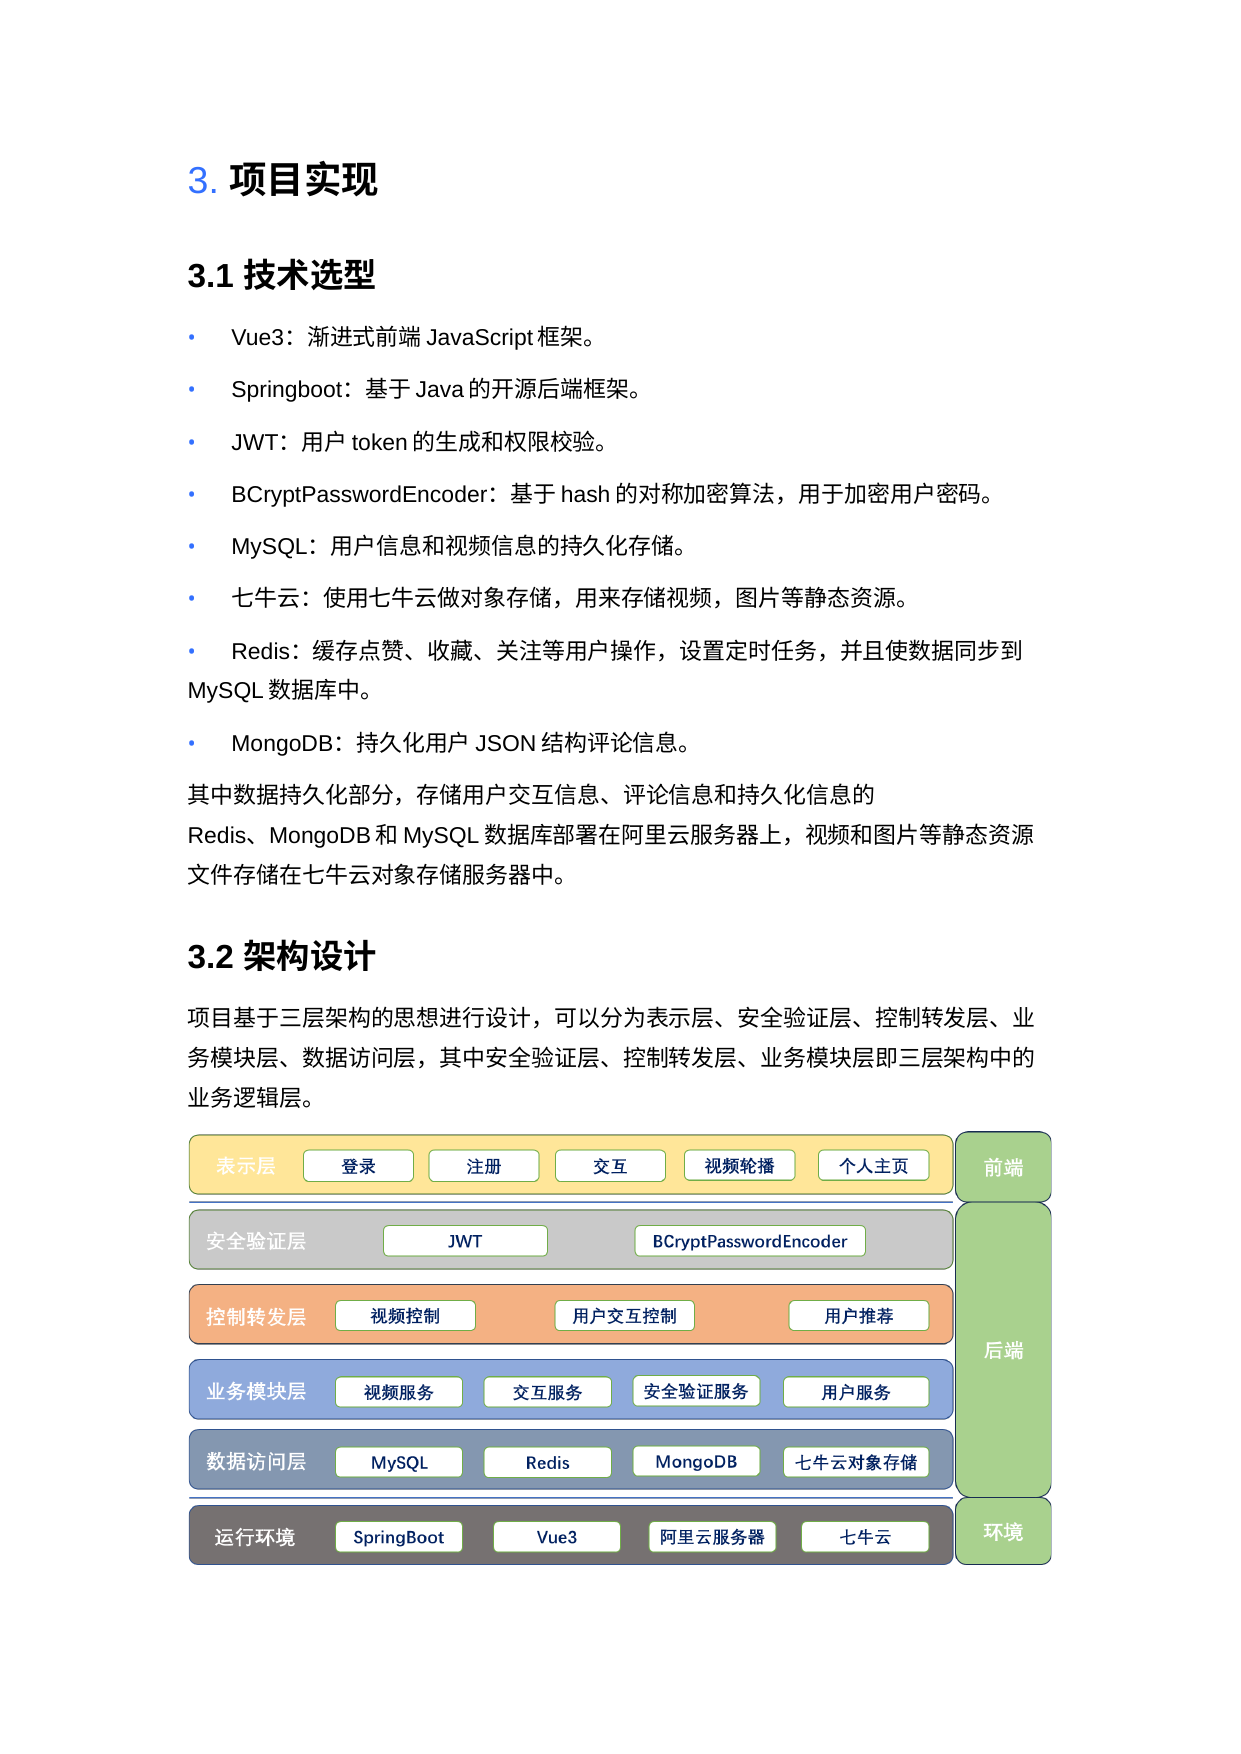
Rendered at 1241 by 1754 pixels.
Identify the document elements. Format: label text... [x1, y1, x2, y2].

list BCryptPasswordEncoder：基于hash的对称加密算法，用于加密用户密码。 [187, 476, 1053, 509]
text 3.1 技术选型 [187, 248, 1053, 297]
list MySQL：用户信息和视频信息的持久化存储。 [187, 528, 1053, 561]
list Springboot：基于Java的开源后端框架。 [187, 371, 1053, 404]
list JWT：用户token的生成和权限校验。 [187, 423, 1053, 457]
text 项目基于三层架构的思想进行设计，可以分为表示层、安全验证层、控制转发层、业务模块层、数据访问层，其中安全验证层、控制转发层、业务模块层即三层架构中的业务逻辑层。 [187, 1000, 1053, 1113]
text 3.2 架构设计 [187, 929, 1053, 978]
picture [188, 1131, 1052, 1565]
text 3. 项目实现 [187, 150, 1053, 204]
list MongoDB：持久化用户JSON结构评论信息。 [187, 724, 1053, 758]
list Vue3：渐进式前端JavaScript框架。 [187, 319, 1053, 352]
list 七牛云：使用七牛云做对象存储，用来存储视频，图片等静态资源。 [187, 580, 1053, 613]
text 其中数据持久化部分，存储用户交互信息、评论信息和持久化信息的Redis、MongoDB和MySQL数据库部署在阿里云服务器上，视频和图片等静态资源文件存储在七牛云对象存储服务器中。 [187, 777, 1053, 890]
list Redis：缓存点赞、收藏、关注等用户操作，设置定时任务，并且使数据同步到MySQL数据库中。 [187, 632, 1053, 706]
